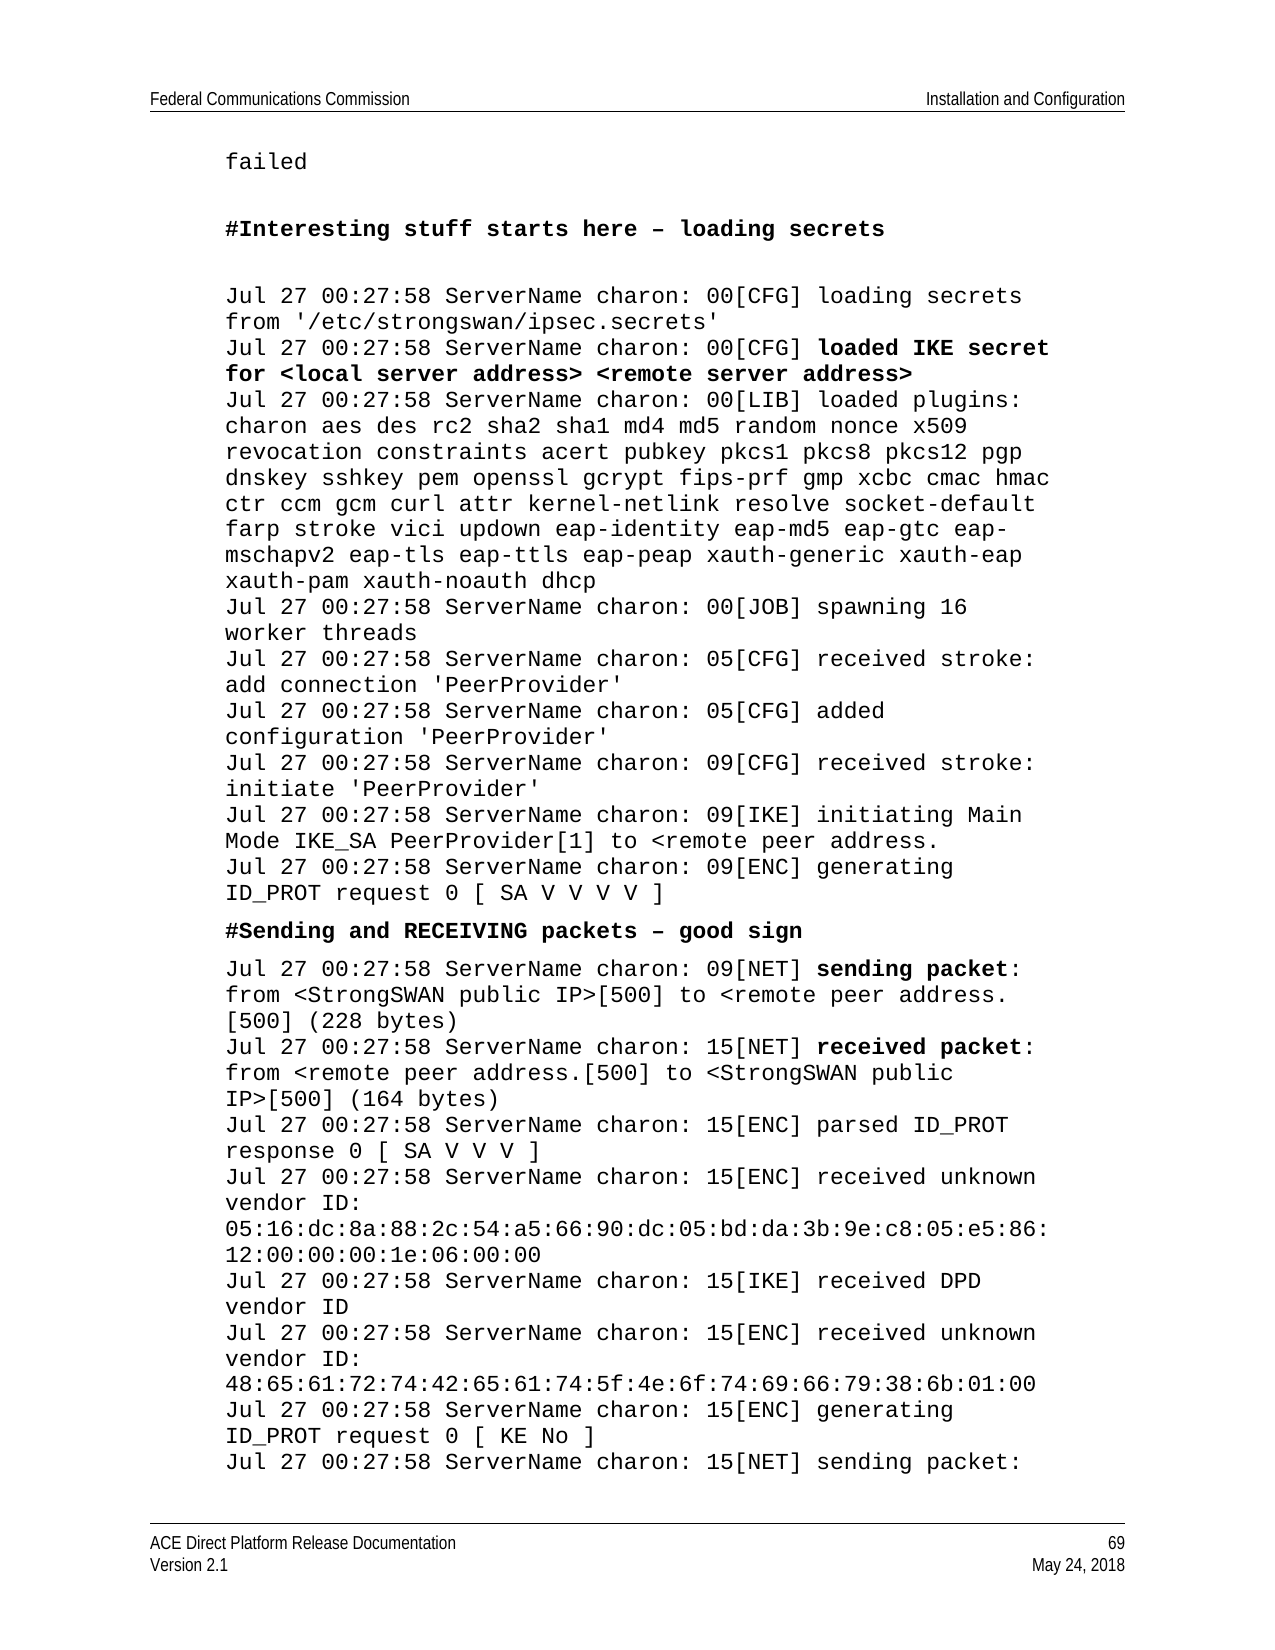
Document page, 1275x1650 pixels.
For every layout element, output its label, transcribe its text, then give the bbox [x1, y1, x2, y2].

text #Sending and RECEIVING packets – good sign [225, 919, 1050, 945]
text Jul 27 00:27:58 ServerName charon: 00[CFG] loading secrets from '/etc/strongswan/ipsec.secrets' Jul 27 00:27:58 ServerName charon: 00[CFG] loaded IKE secret for <local server address> <remote server address> Jul 27 00:27:58 ServerName charon: 00[LIB] loaded plugins: charon aes des rc2 sha2 sha1 md4 md5 random nonce x509 revocation constraints acert pubkey pkcs1 pkcs8 pkcs12 pgp dnskey sshkey pem openssl gcrypt fips-prf gmp xcbc cmac hmac ctr ccm gcm curl attr kernel-netlink resolve socket-default farp stroke vici updown eap-identity eap-md5 eap-gtc eap-mschapv2 eap-tls eap-ttls eap-peap xauth-generic xauth-eap xauth-pam xauth-noauth dhcp Jul 27 00:27:58 ServerName charon: 00[JOB] spawning 16 worker threads Jul 27 00:27:58 ServerName charon: 05[CFG] received stroke: add connection 'PeerProvider' Jul 27 00:27:58 ServerName charon: 05[CFG] added configuration 'PeerProvider' Jul 27 00:27:58 ServerName charon: 09[CFG] received stroke: initiate 'PeerProvider' Jul 27 00:27:58 ServerName charon: 09[IKE] initiating Main Mode IKE_SA PeerProvider[1] to <remote peer address. Jul 27 00:27:58 ServerName charon: 09[ENC] generating ID_PROT request 0 [ SA V V V V ] [225, 284, 1050, 907]
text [225, 150, 1050, 205]
text #Interesting stuff starts here – loading secrets [225, 217, 1050, 272]
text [225, 958, 1050, 1477]
